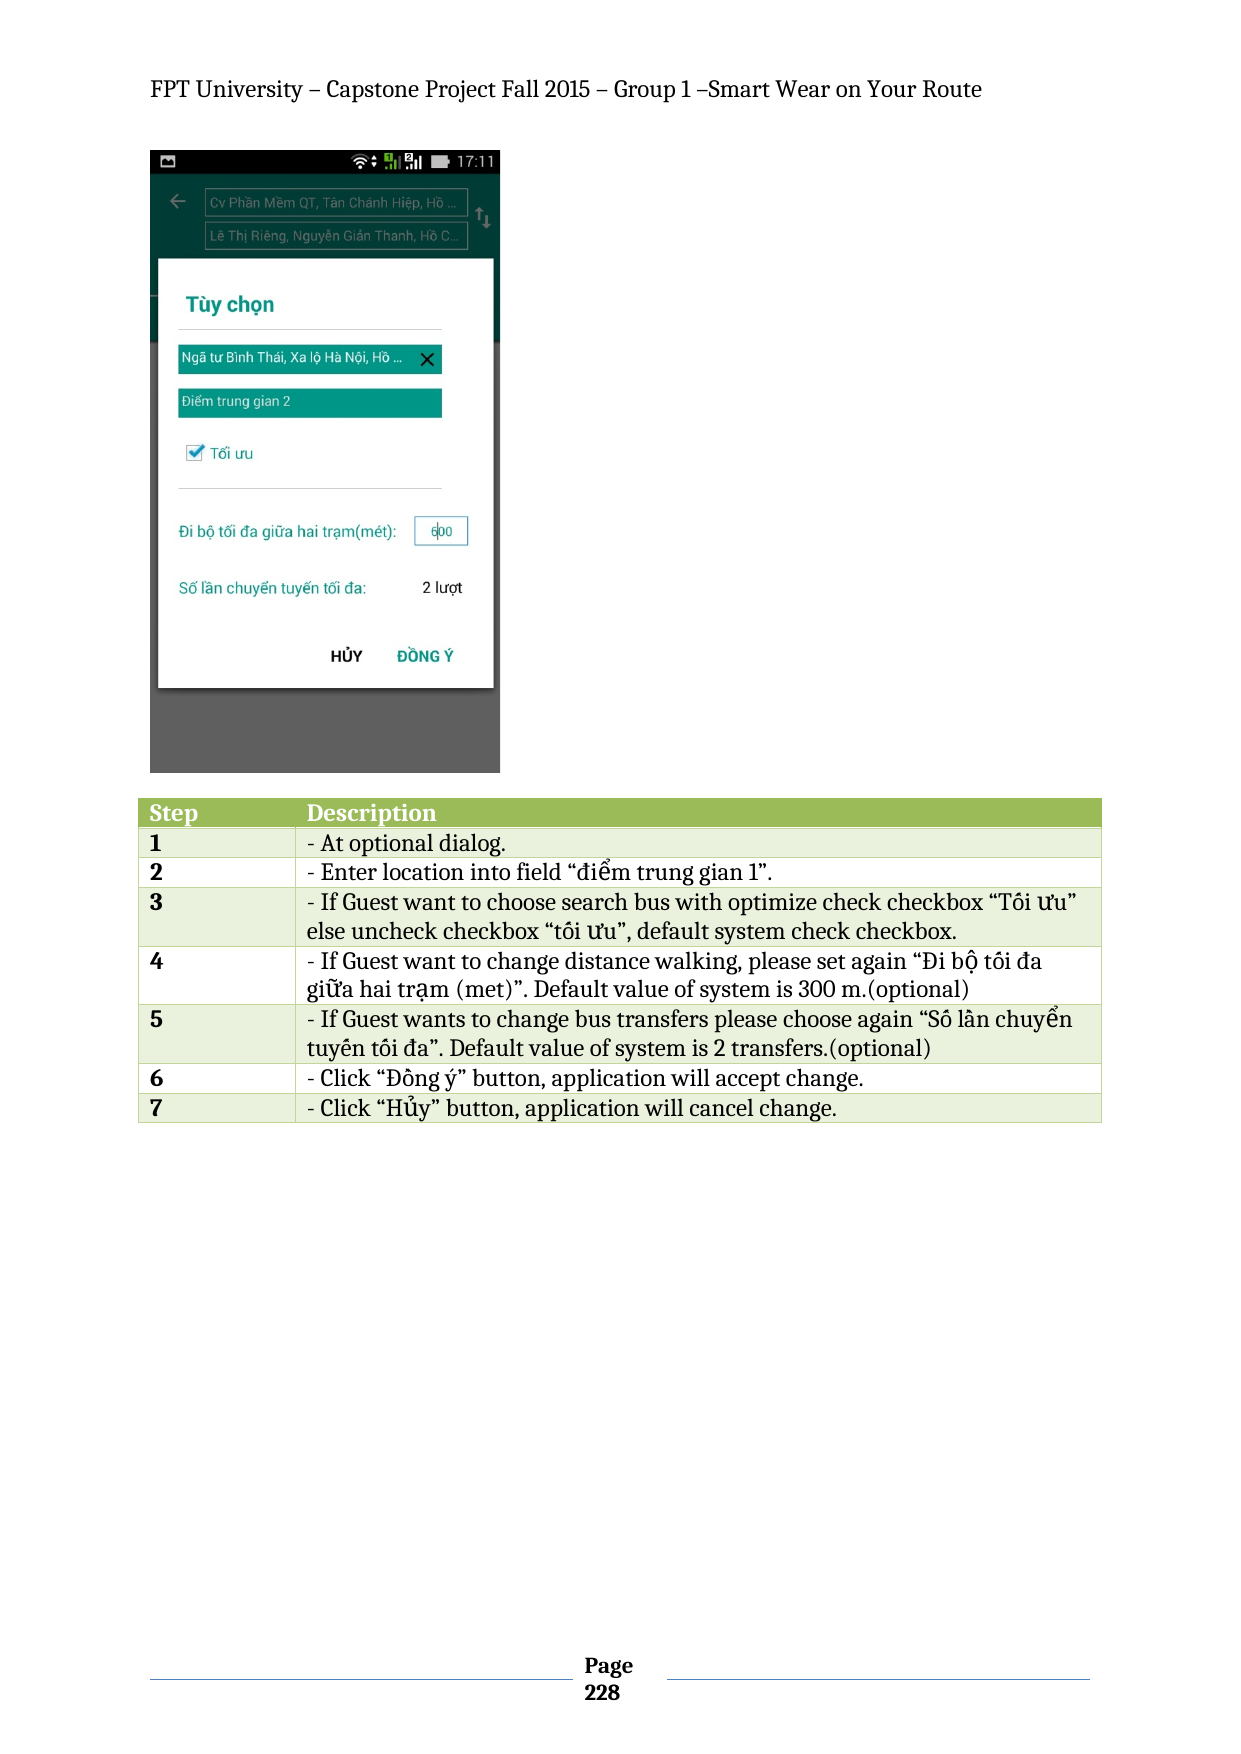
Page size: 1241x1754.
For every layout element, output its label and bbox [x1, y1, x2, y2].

picture [150, 150, 501, 773]
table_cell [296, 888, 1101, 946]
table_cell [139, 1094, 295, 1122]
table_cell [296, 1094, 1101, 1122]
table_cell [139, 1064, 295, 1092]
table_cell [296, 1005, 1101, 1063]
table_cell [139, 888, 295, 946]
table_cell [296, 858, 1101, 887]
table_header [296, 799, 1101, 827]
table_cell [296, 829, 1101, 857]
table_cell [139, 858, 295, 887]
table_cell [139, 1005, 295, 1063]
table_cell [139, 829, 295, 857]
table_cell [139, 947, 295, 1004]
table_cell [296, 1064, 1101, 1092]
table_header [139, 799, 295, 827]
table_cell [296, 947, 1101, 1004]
